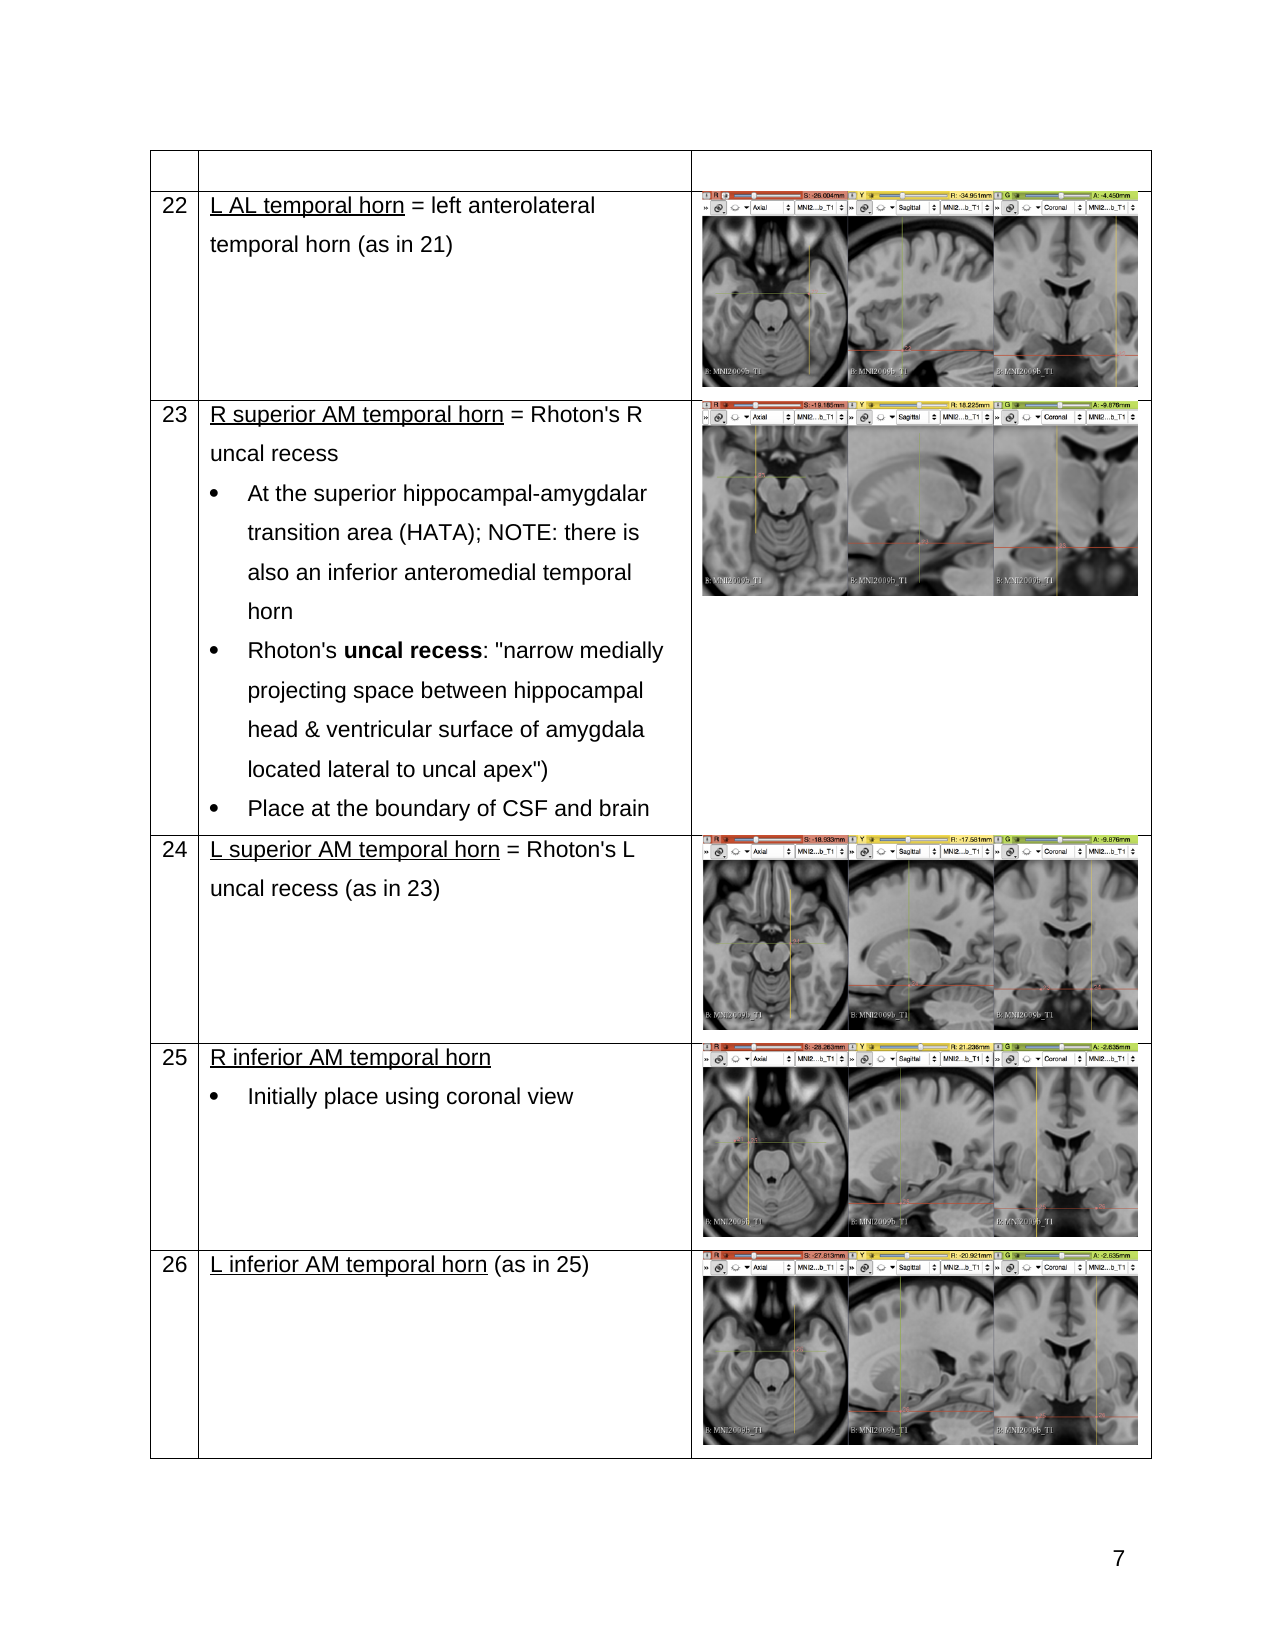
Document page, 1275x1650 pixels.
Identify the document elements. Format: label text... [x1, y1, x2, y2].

table_cell [692, 151, 1151, 191]
table_cell R superior AM temporal horn = Rhoton's R uncal recess At the superior hippocampal-amygdalar transition area (HATA); NOTE: there is also an inferior anteromedial temporal horn Rhoton's uncal recess: "narrow medially projecting space between hippocampal head & ventricular surface of amygdala located lateral to uncal apex") Place at the boundary of CSF and brain [199, 401, 691, 835]
table_cell [692, 1251, 1151, 1458]
table_cell L AL temporal horn = left anterolateral temporal horn (as in 21) [199, 192, 691, 399]
table_cell L superior AM temporal horn = Rhoton's L uncal recess (as in 23) [199, 836, 691, 1042]
table_cell [692, 1044, 1151, 1250]
table_cell 23 [151, 401, 198, 835]
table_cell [199, 151, 691, 191]
table_cell [692, 401, 1151, 835]
table_cell L inferior AM temporal horn (as in 25) [199, 1251, 691, 1458]
table_cell 21 [151, 151, 198, 191]
table_cell R inferior AM temporal horn Initially place using coronal view [199, 1044, 691, 1250]
table_cell 24 [151, 836, 198, 1042]
table_cell 26 [151, 1251, 198, 1458]
table_cell [692, 836, 1151, 1042]
table_cell 25 [151, 1044, 198, 1250]
picture [702, 1251, 1138, 1445]
picture [702, 835, 1138, 1030]
table_cell 22 [151, 192, 198, 399]
picture [702, 1043, 1138, 1237]
table_cell [692, 192, 1151, 399]
picture [702, 191, 1138, 387]
picture [702, 400, 1138, 596]
